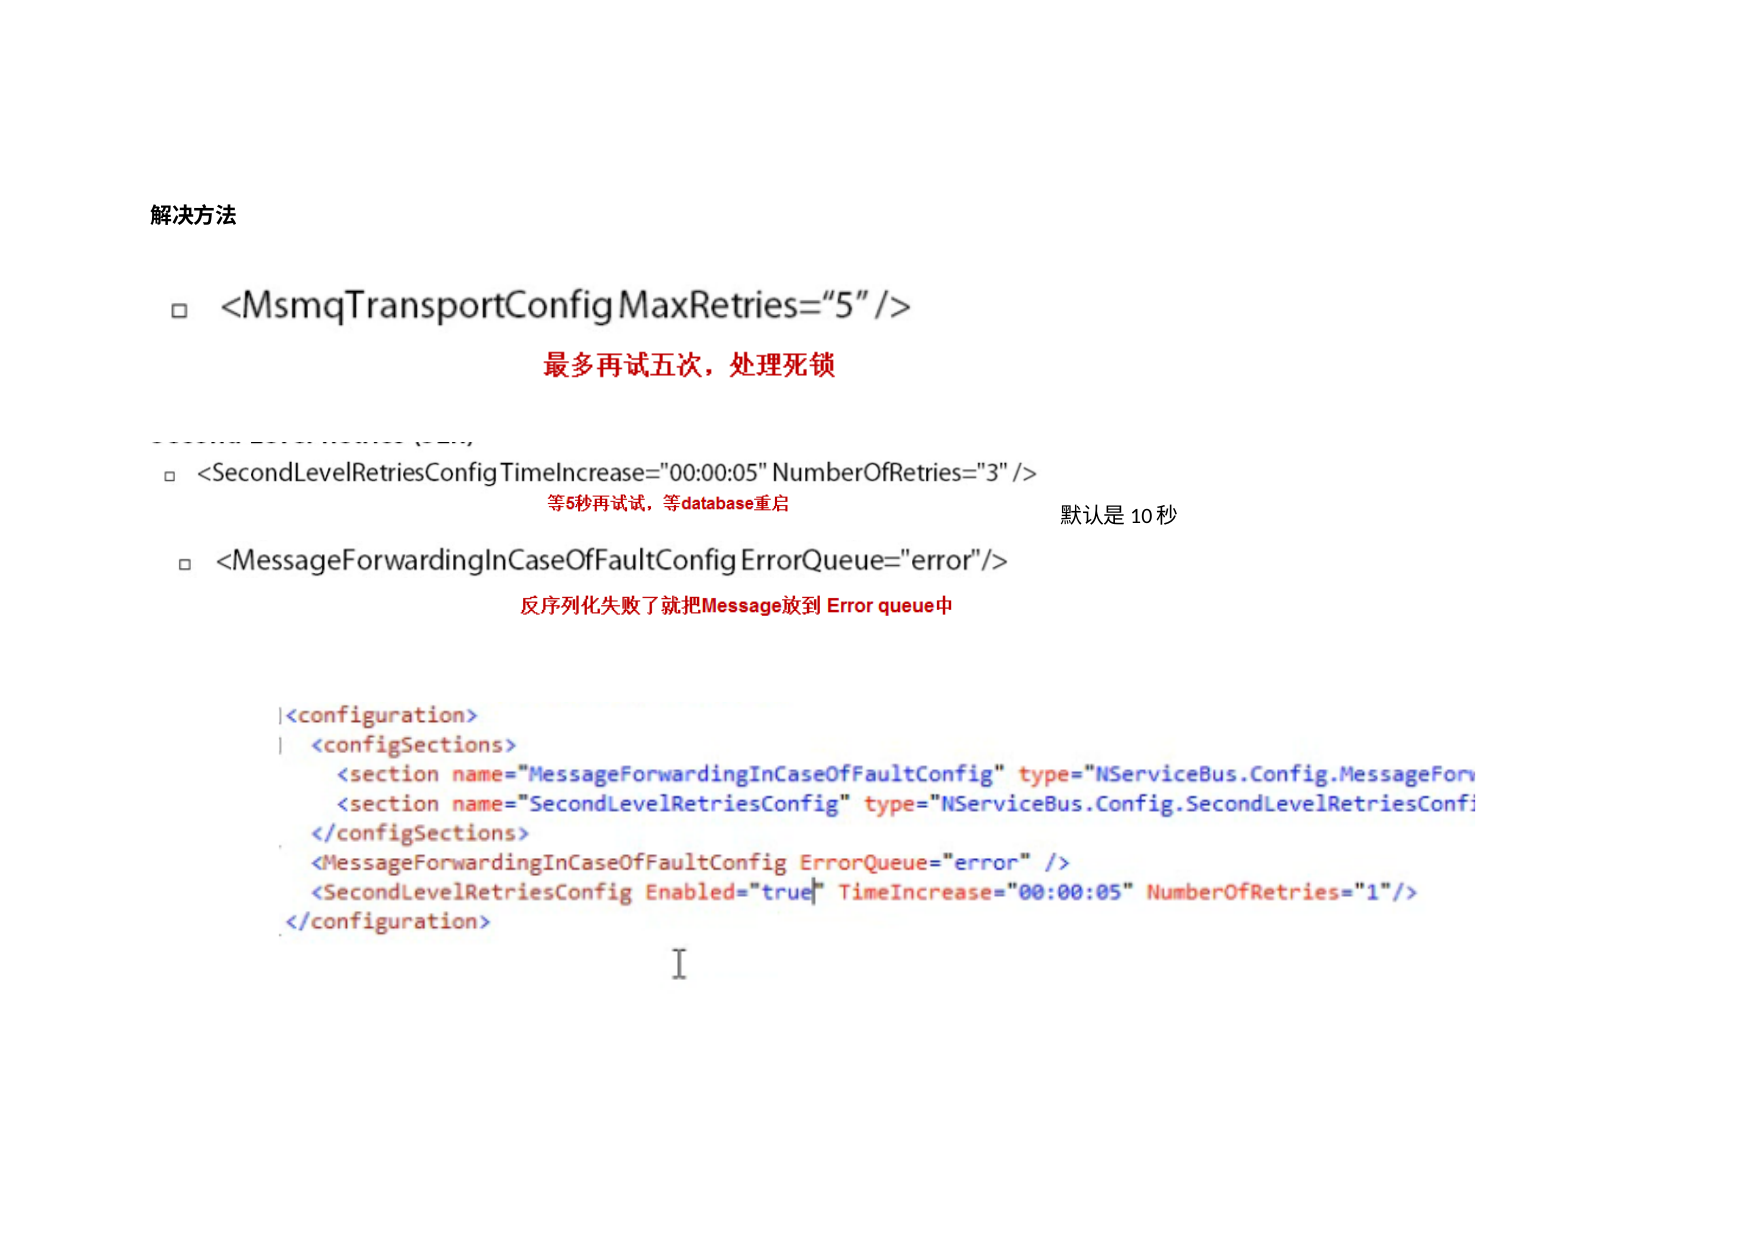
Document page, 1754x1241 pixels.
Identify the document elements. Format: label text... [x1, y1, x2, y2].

picture [278, 702, 1475, 997]
picture [150, 442, 1050, 524]
picture [159, 540, 1060, 642]
subtitle 解决方法 [150, 198, 1604, 230]
picture [150, 280, 932, 426]
